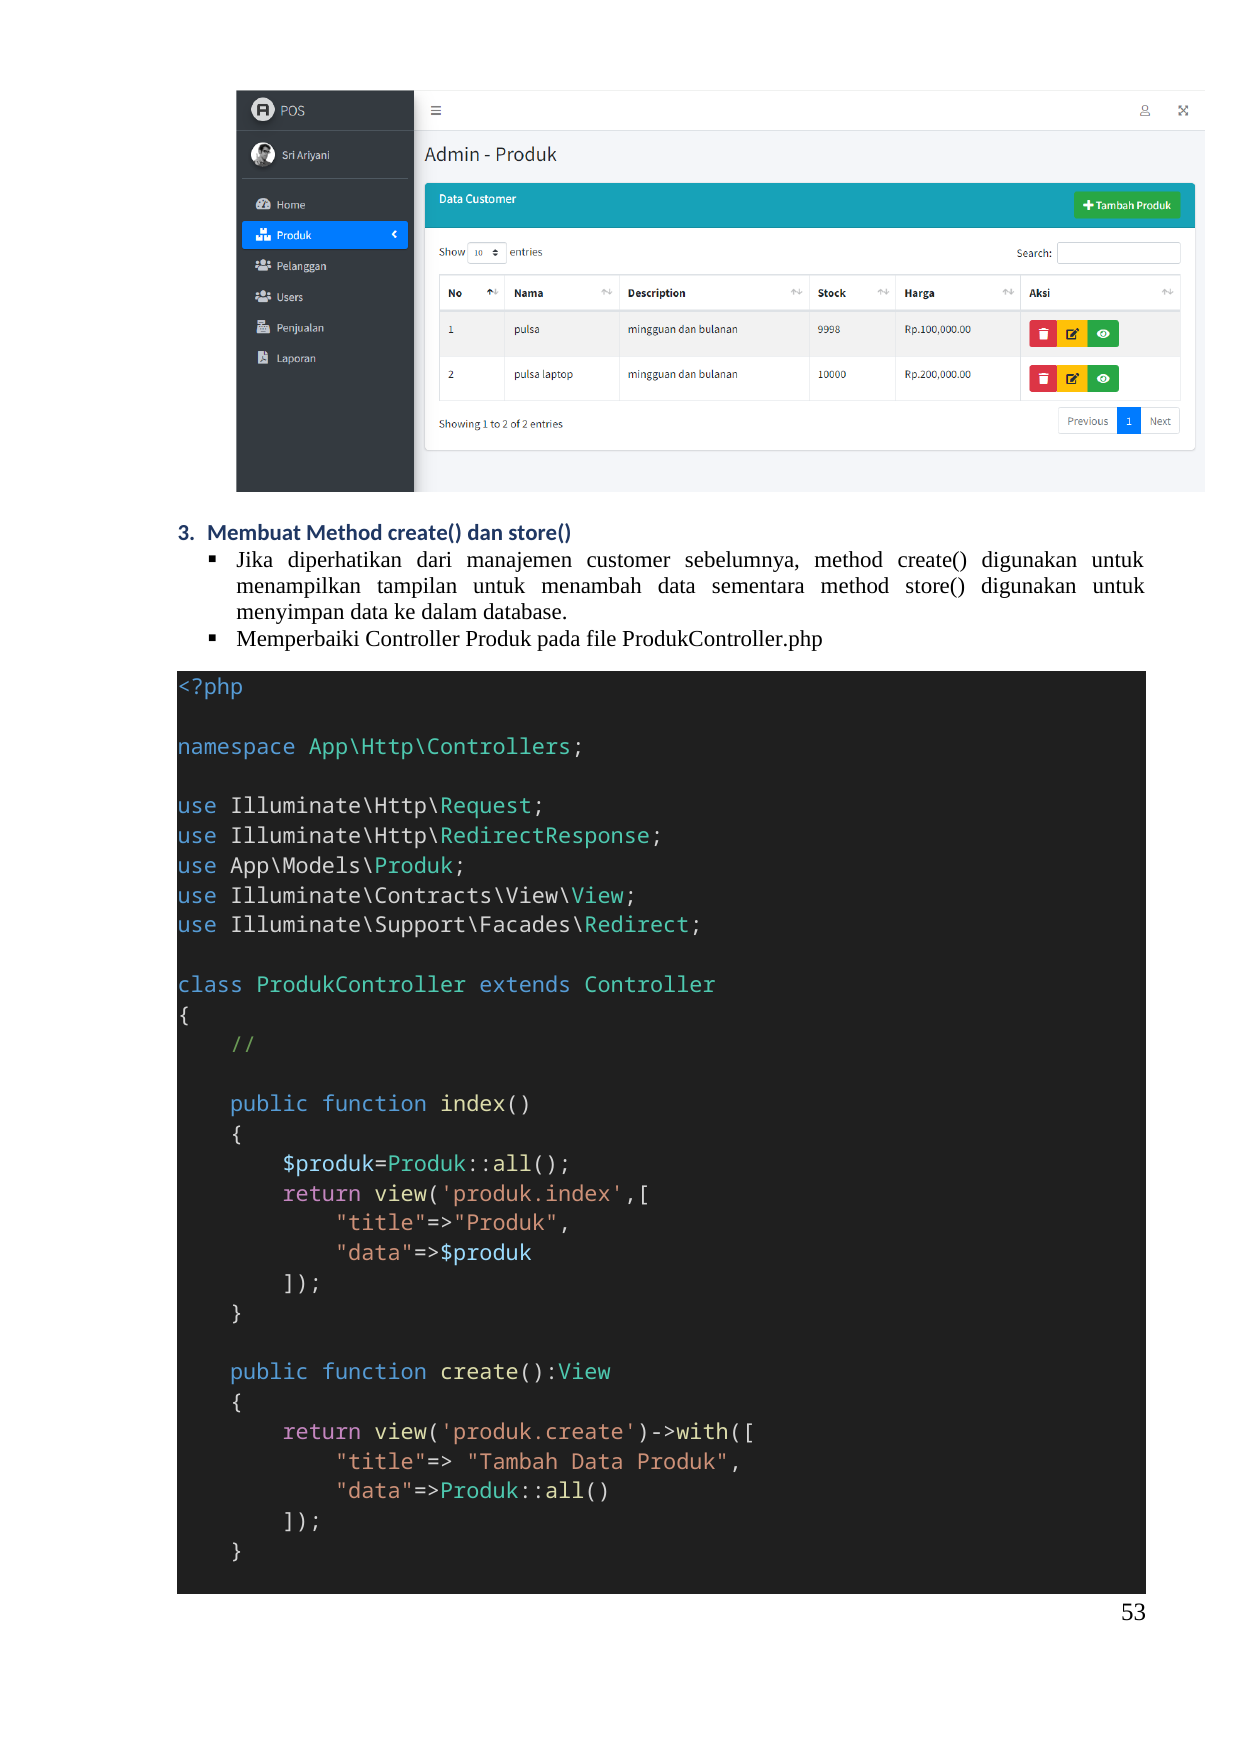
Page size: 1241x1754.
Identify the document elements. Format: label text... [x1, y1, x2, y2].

text } [177, 1535, 1146, 1565]
text { [177, 999, 1146, 1028]
text "data"=>$produk [177, 1237, 1146, 1267]
text return view('produk.create')->with([ [177, 1416, 1146, 1446]
text use Illuminate\Support\Facades\Redirect; [177, 909, 1146, 939]
text class ProdukController extends Controller [177, 969, 1146, 999]
text public function index() [177, 1088, 1146, 1118]
text use Illuminate\Http\Request; [177, 790, 1146, 820]
text use Illuminate\Http\RedirectResponse; [177, 820, 1146, 850]
text "title"=>"Produk", [177, 1207, 1146, 1237]
text { [177, 1386, 1146, 1416]
list Memperbaiki Controller Produk pada file ProdukController.php [207, 625, 1146, 651]
text public function create():View [177, 1356, 1146, 1386]
text use App\Models\Produk; [177, 850, 1146, 879]
text } [177, 1297, 1146, 1326]
text ]); [177, 1267, 1146, 1297]
text "data"=>Produk::all() [177, 1475, 1146, 1505]
text "title"=> "Tambah Data Produk", [177, 1446, 1146, 1475]
text $produk=Produk::all(); [177, 1148, 1146, 1177]
text return view('produk.index',[ [177, 1177, 1146, 1207]
text <?php [177, 671, 1146, 701]
list Jika diperhatikan dari manajemen customer sebelumnya, method create() digunakan untuk menampilkan tampilan untuk menambah data sementara method store() digunakan untuk menyimpan data ke dalam database. [207, 546, 1146, 625]
text namespace App\Http\Controllers; [177, 731, 1146, 760]
text use Illuminate\Contracts\View\View; [177, 879, 1146, 909]
picture [236, 88, 1205, 492]
text // [177, 1028, 1146, 1058]
subtitle Membuat Method create() dan store() [177, 518, 1146, 546]
text ]); [177, 1505, 1146, 1535]
text { [177, 1118, 1146, 1148]
